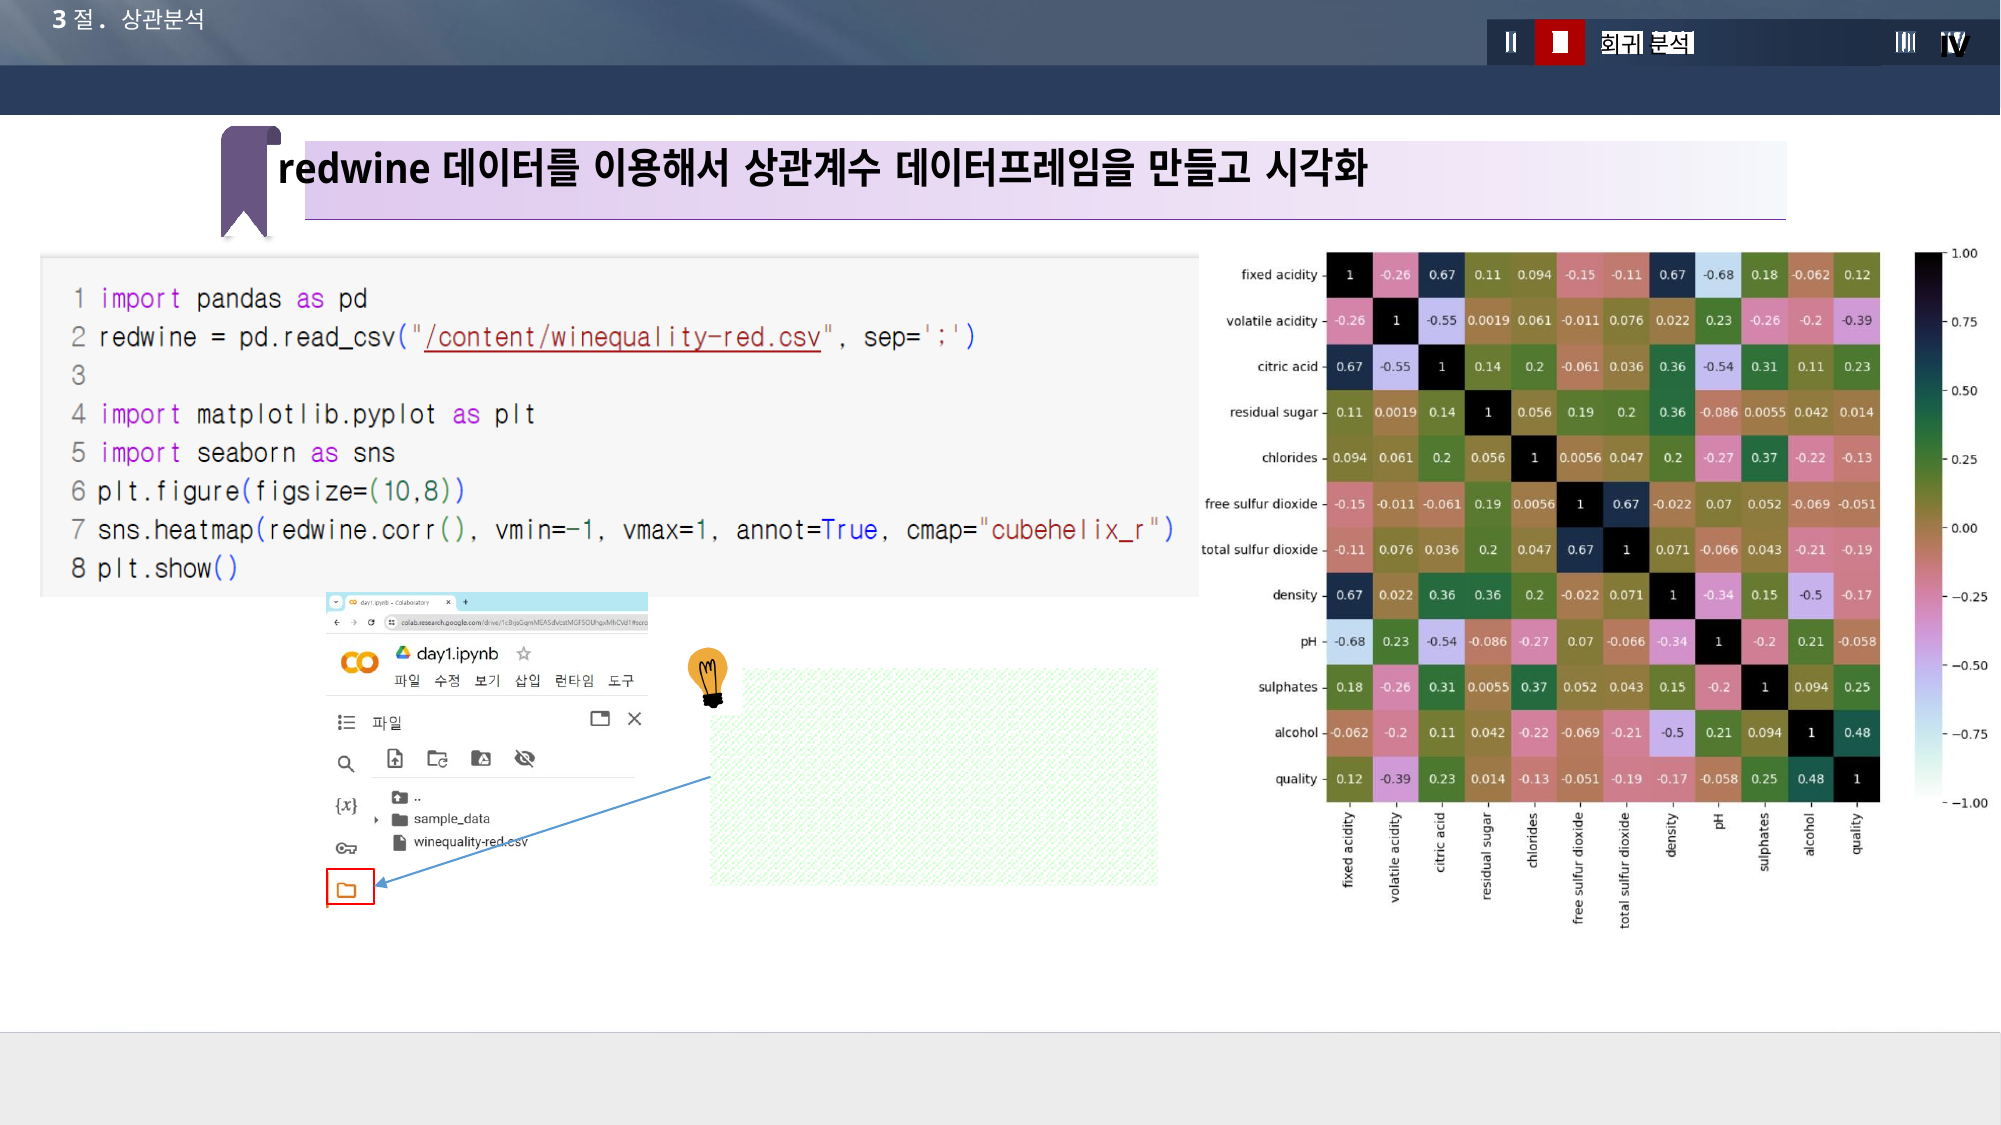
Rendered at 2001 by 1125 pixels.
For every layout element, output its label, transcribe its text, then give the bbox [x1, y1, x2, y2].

picture [1552, 31, 1568, 53]
picture [1895, 31, 1916, 53]
picture [1505, 31, 1516, 53]
picture [0, 0, 2001, 1125]
text redwine 데이터를 이용해서 상관계수 데이터프레임을 만들고 시각화 [277, 136, 2000, 196]
picture [1941, 31, 1965, 54]
